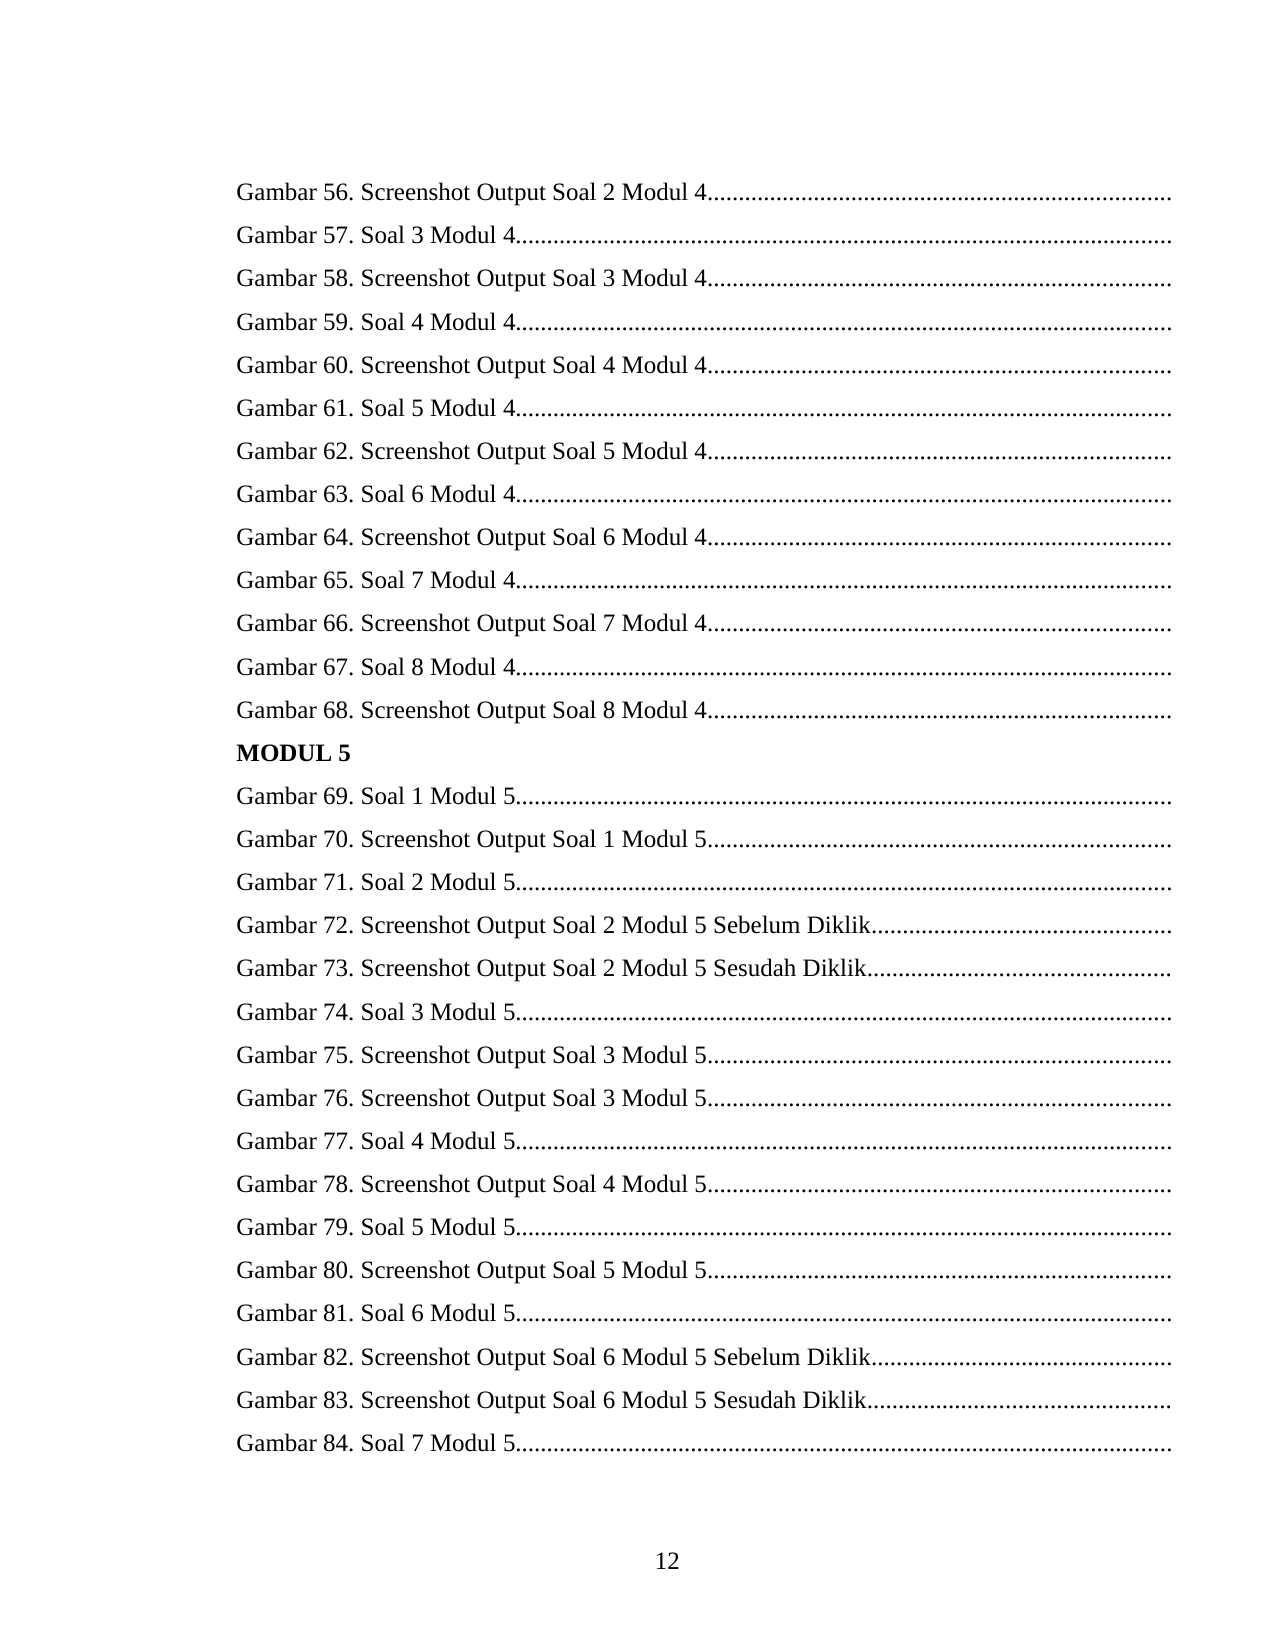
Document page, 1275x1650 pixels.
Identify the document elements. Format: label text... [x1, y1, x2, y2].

text Gambar 78. Screenshot Output Soal 4 Modul 5 168 [236, 1169, 1098, 1198]
text Gambar 76. Screenshot Output Soal 3 Modul 5 165 [236, 1083, 1098, 1112]
text Gambar 83. Screenshot Output Soal 6 Modul 5 Sesudah Diklik 176 [236, 1385, 1098, 1413]
text Gambar 74. Soal 3 Modul 5 163 [236, 997, 1098, 1025]
text Gambar 70. Screenshot Output Soal 1 Modul 5 156 [236, 824, 1098, 853]
text Gambar 81. Soal 6 Modul 5 175 [236, 1298, 1098, 1327]
text Gambar 67. Soal 8 Modul 4 150 [236, 652, 1098, 680]
text Gambar 62. Screenshot Output Soal 5 Modul 4 140 [236, 436, 1098, 465]
text Gambar 79. Soal 5 Modul 5 171 [236, 1212, 1098, 1241]
text Gambar 73. Screenshot Output Soal 2 Modul 5 Sesudah Diklik 161 [236, 953, 1098, 982]
text Gambar 68. Screenshot Output Soal 8 Modul 4 152 [236, 695, 1098, 723]
text Gambar 63. Soal 6 Modul 4 142 [236, 479, 1098, 508]
text Gambar 66. Screenshot Output Soal 7 Modul 4 147 [236, 608, 1098, 637]
text Gambar 71. Soal 2 Modul 5 159 [236, 867, 1098, 896]
text Gambar 77. Soal 4 Modul 5 167 [236, 1126, 1098, 1155]
text Gambar 75. Screenshot Output Soal 3 Modul 5 164 [236, 1040, 1098, 1068]
text Gambar 84. Soal 7 Modul 5 178 [236, 1428, 1098, 1457]
text Gambar 69. Soal 1 Modul 5 155 [236, 781, 1098, 810]
text MODUL 5 [236, 738, 1098, 767]
text Gambar 80. Screenshot Output Soal 5 Modul 5 172 [236, 1255, 1098, 1284]
text Gambar 82. Screenshot Output Soal 6 Modul 5 Sebelum Diklik 176 [236, 1342, 1098, 1370]
text Gambar 64. Screenshot Output Soal 6 Modul 4 143 [236, 522, 1098, 551]
text Gambar 57. Soal 3 Modul 4 132 [236, 220, 1098, 249]
text Gambar 65. Soal 7 Modul 4 145 [236, 565, 1098, 594]
text Gambar 59. Soal 4 Modul 4 135 [236, 307, 1098, 335]
text Gambar 58. Screenshot Output Soal 3 Modul 4 133 [236, 263, 1098, 292]
text Gambar 60. Screenshot Output Soal 4 Modul 4 136 [236, 350, 1098, 378]
text Gambar 72. Screenshot Output Soal 2 Modul 5 Sebelum Diklik 160 [236, 910, 1098, 939]
text Gambar 56. Screenshot Output Soal 2 Modul 4 129 [236, 177, 1098, 206]
text Gambar 61. Soal 5 Modul 4 138 [236, 393, 1098, 422]
